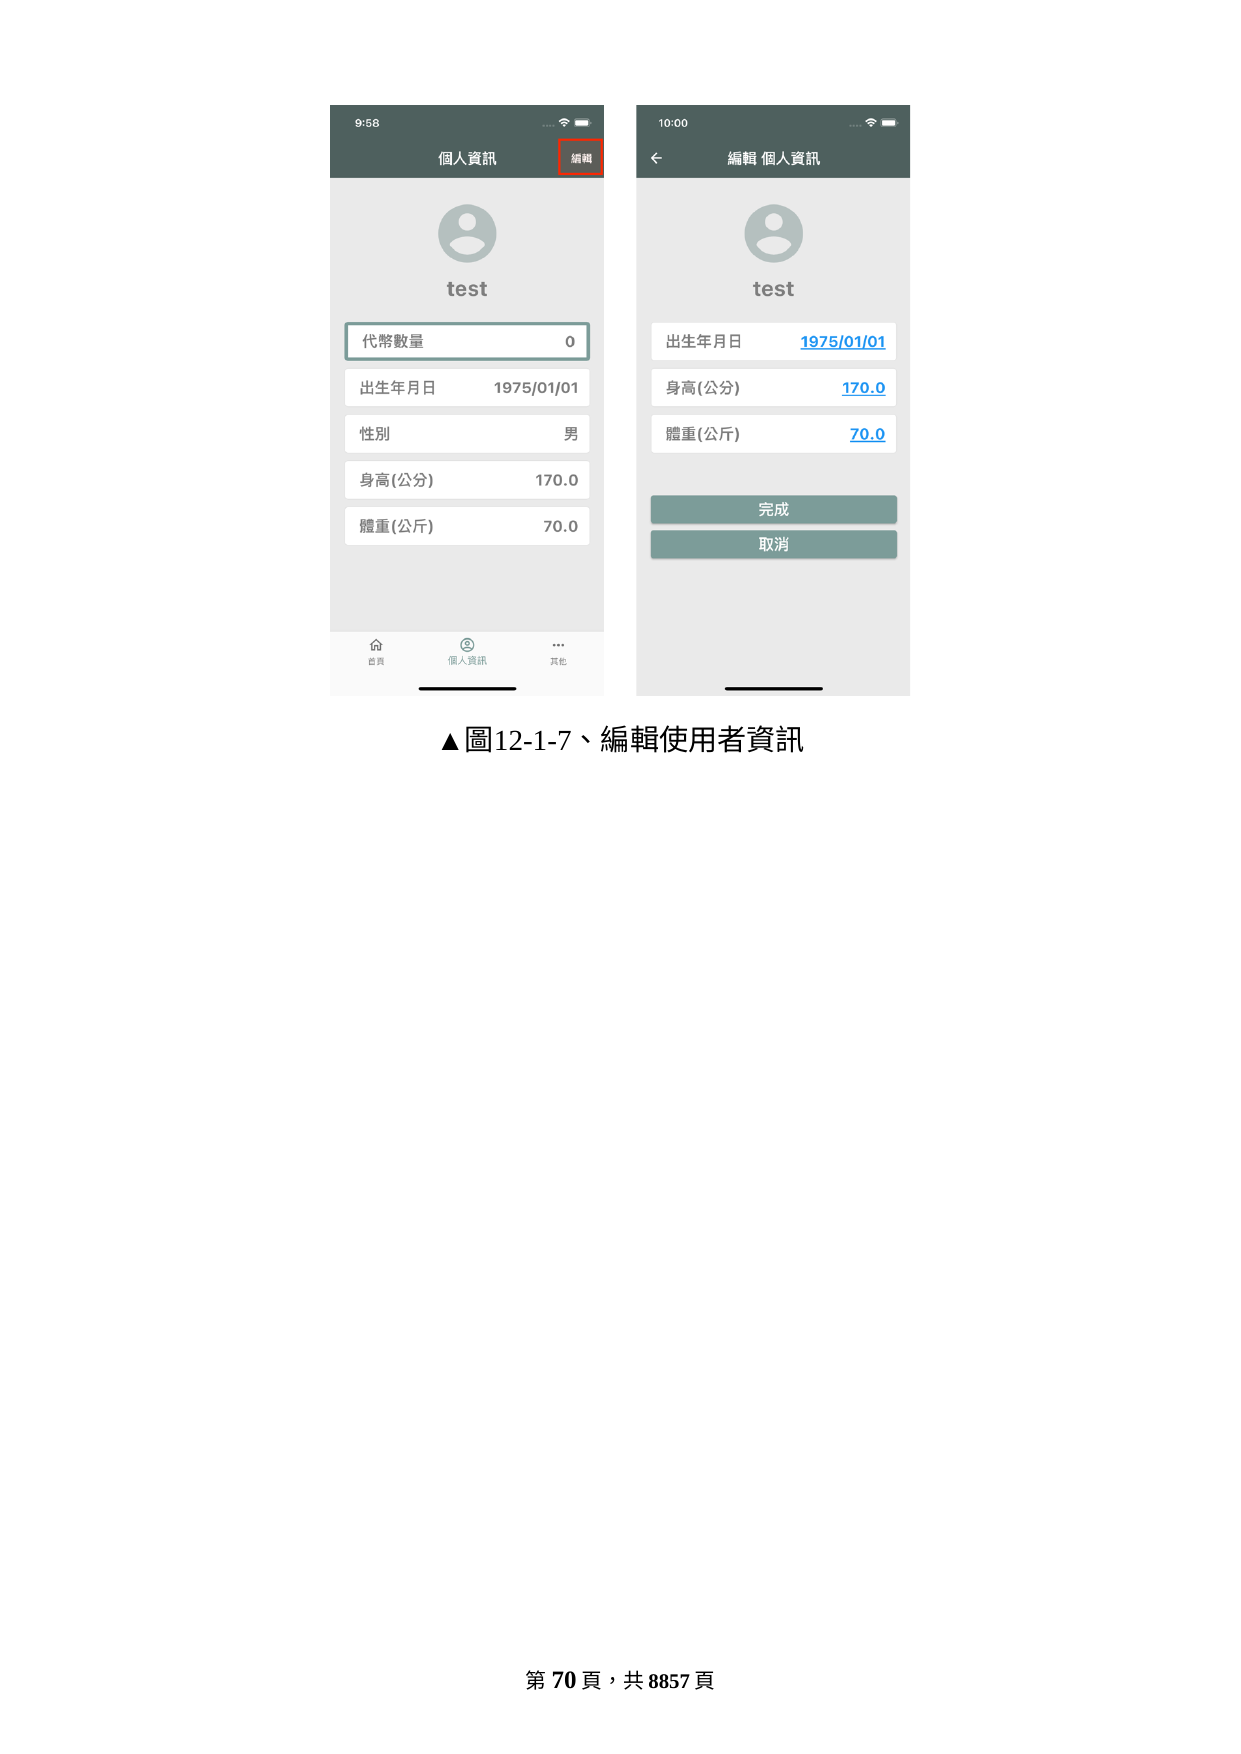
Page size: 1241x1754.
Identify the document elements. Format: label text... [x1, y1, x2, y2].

picture [636, 105, 911, 696]
picture [330, 105, 604, 696]
